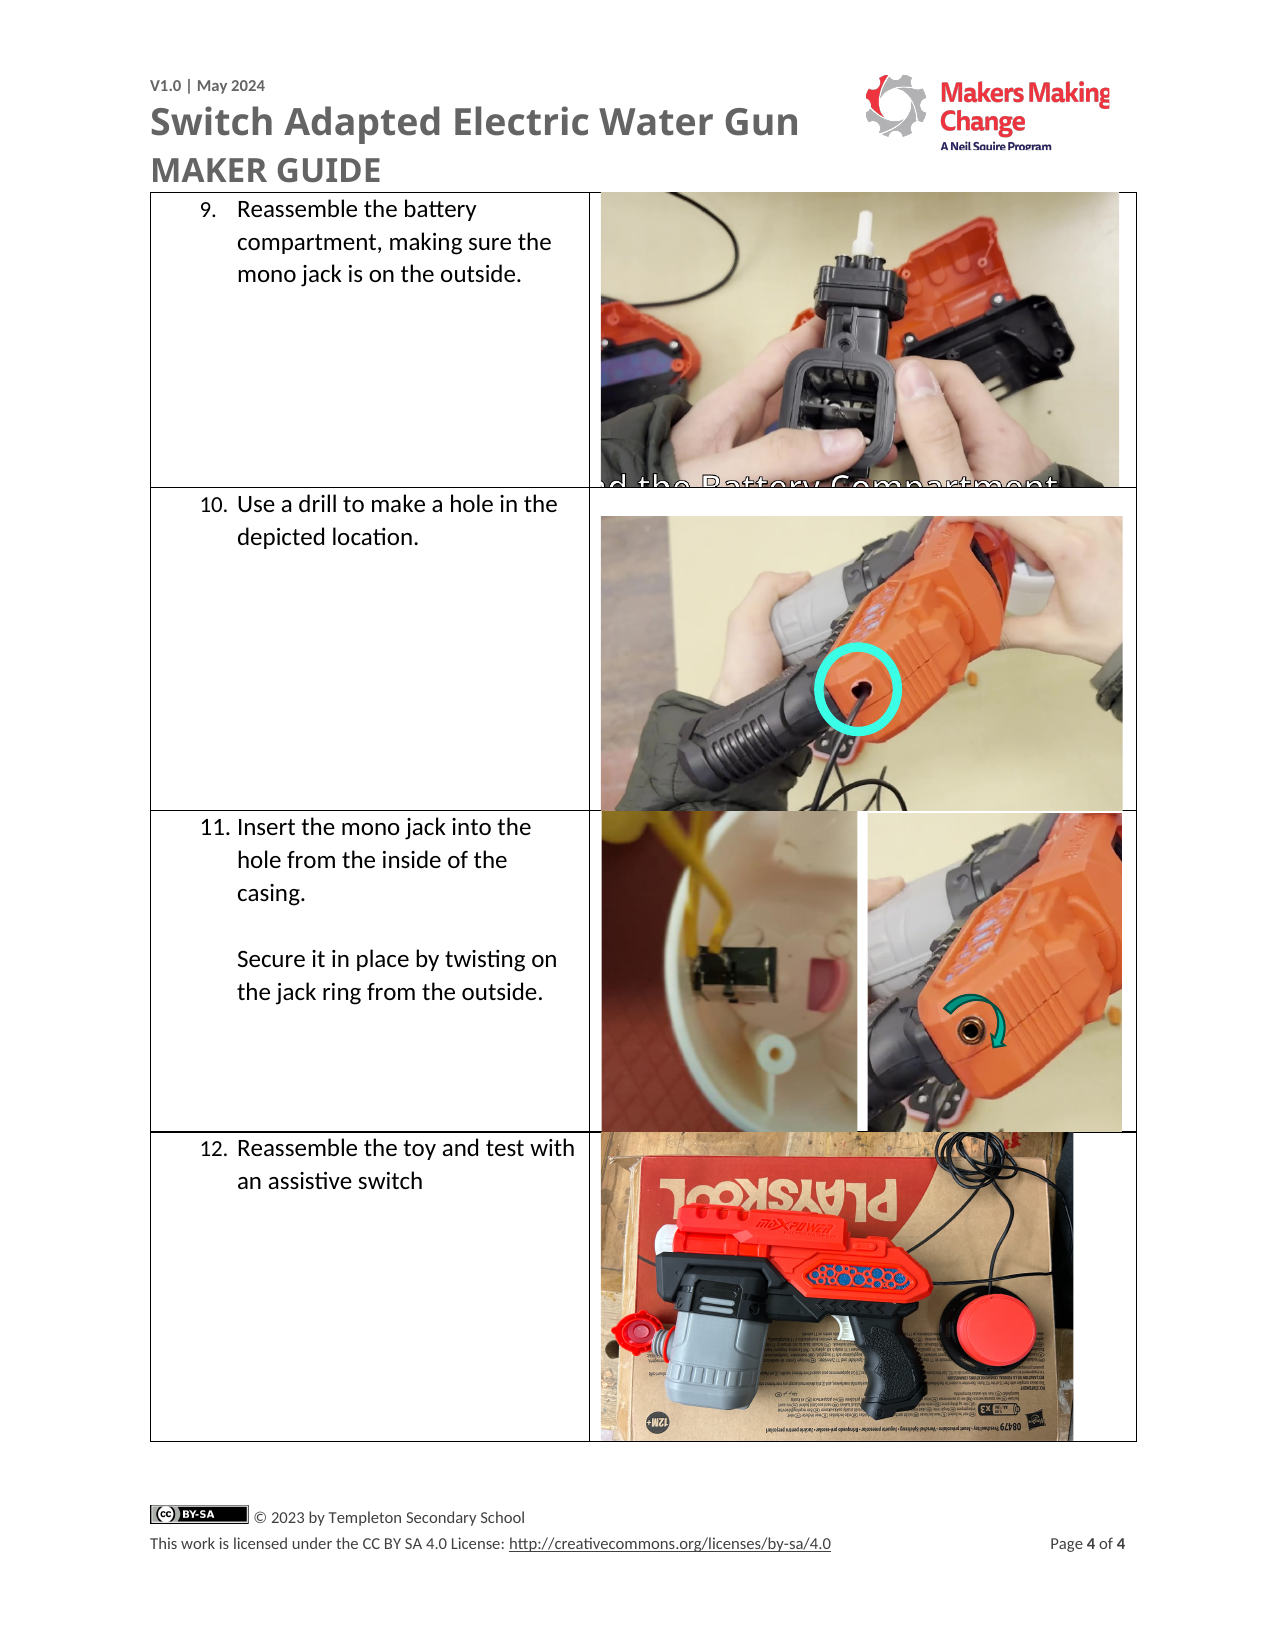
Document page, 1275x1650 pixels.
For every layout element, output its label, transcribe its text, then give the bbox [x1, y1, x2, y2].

table_cell [590, 811, 601, 1131]
picture [150, 1505, 249, 1524]
picture [600, 516, 1123, 1441]
table_cell Insert the mono jack into the hole from the inside of the casing. Secure it in place by twisting on the jack ring from the outside. [151, 811, 589, 1131]
table_cell [858, 811, 1136, 1131]
table_cell Reassemble the toy and test with an assistive switch [151, 1133, 589, 1441]
table_cell Use a drill to make a hole in the depicted location. [151, 488, 589, 810]
table_cell [590, 488, 1136, 810]
table_cell [590, 1133, 600, 1441]
table_cell Reassemble the battery compartment, making sure the mono jack is on the outside. [151, 193, 589, 487]
picture [600, 192, 1120, 487]
table_cell [1120, 193, 1136, 487]
table_cell [590, 193, 600, 487]
picture [865, 75, 1110, 151]
table_cell [1074, 1133, 1136, 1441]
